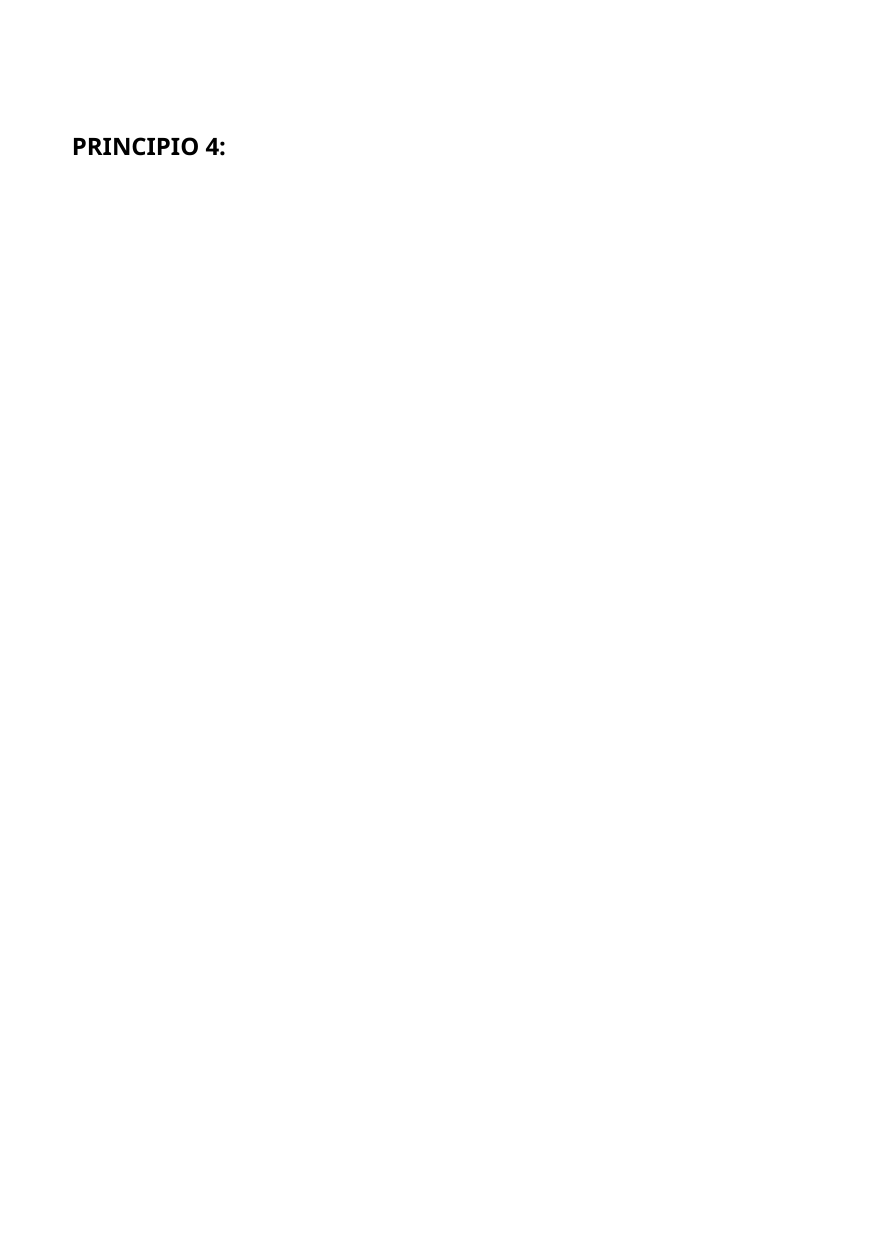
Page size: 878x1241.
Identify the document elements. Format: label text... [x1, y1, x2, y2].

text PRINCIPIO 4: [72, 130, 818, 163]
